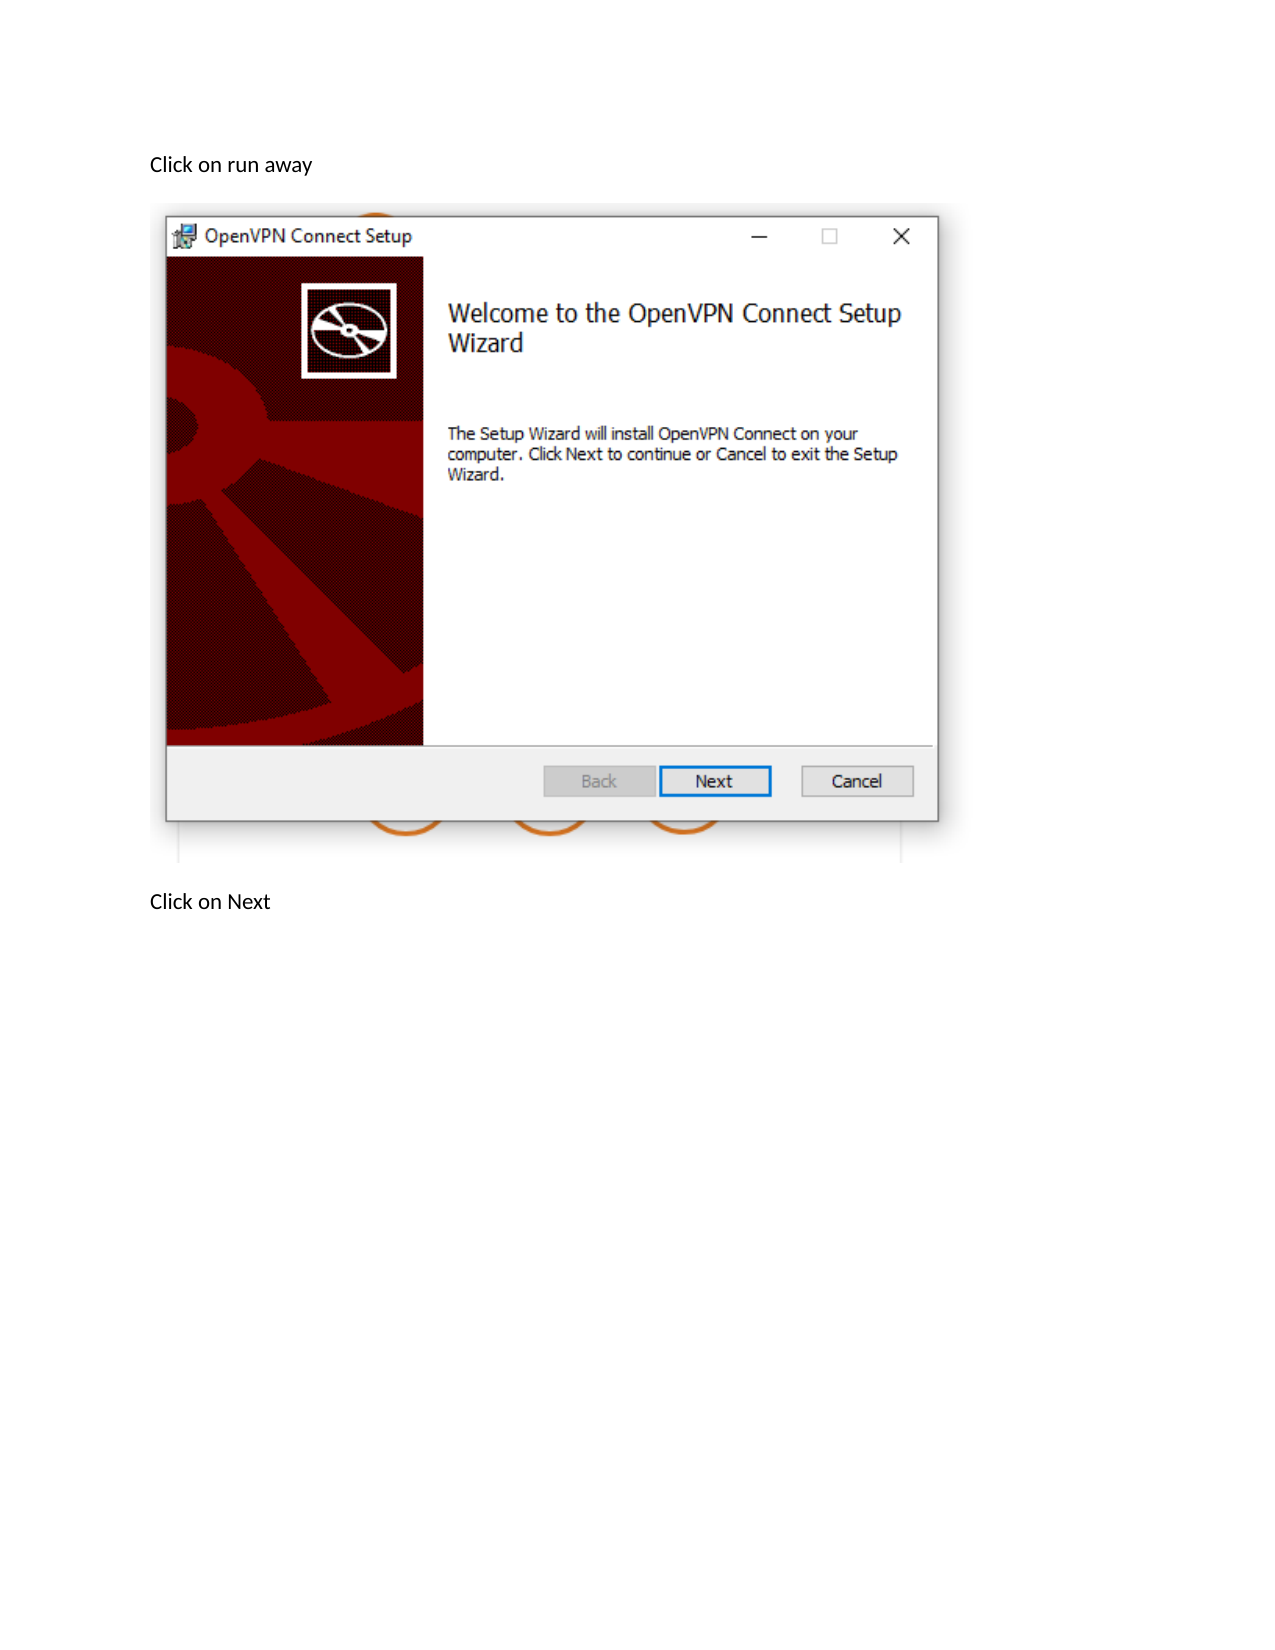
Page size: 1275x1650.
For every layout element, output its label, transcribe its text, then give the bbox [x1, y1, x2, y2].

picture [150, 203, 1019, 863]
text Click on run away [150, 150, 1125, 178]
text Click on Next [150, 887, 1125, 916]
